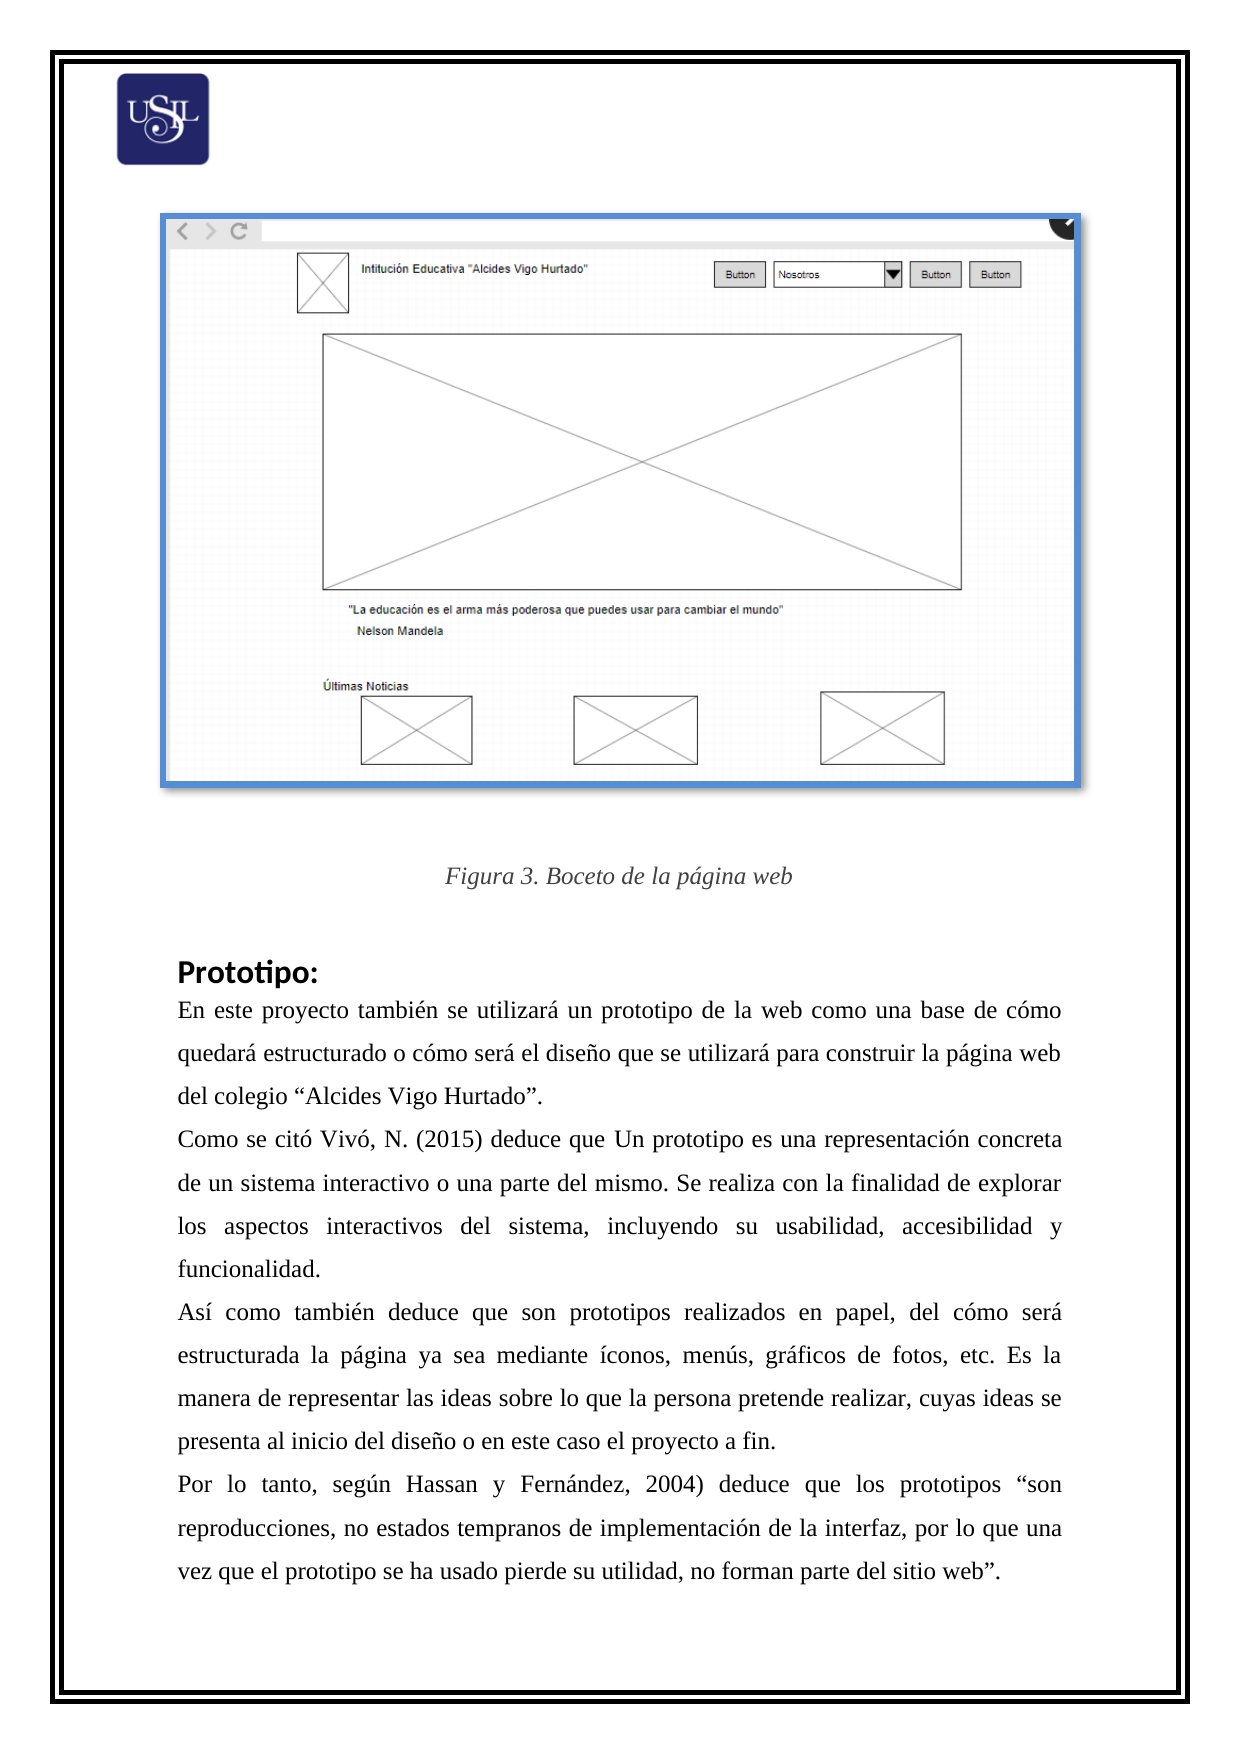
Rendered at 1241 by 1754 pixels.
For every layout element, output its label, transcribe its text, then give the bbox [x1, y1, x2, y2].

text Por lo tanto, según Hassan y Fernández, 2004) deduce que los prototipos “son reproducciones, no estados tempranos de implementación de la interfaz, por lo que una vez que el prototipo se ha usado pierde su utilidad, no forman parte del sitio web”. [177, 1469, 1063, 1584]
subtitle Prototipo: [177, 951, 1063, 992]
text Figura 3. Boceto de la página web [177, 861, 1063, 889]
picture [103, 73, 226, 170]
text Así como también deduce que son prototipos realizados en papel, del cómo será estructurada la página ya sea mediante íconos, menús, gráficos de fotos, etc. Es la manera de representar las ideas sobre lo que la persona pretende realizar, cuyas ideas se presenta al inicio del diseño o en este caso el proyecto a fin. [177, 1297, 1063, 1455]
text En este proyecto también se utilizará un prototipo de la web como una base de cómo quedará estructurado o cómo será el diseño que se utilizará para construir la página web del colegio “Alcides Vigo Hurtado”. [177, 995, 1063, 1110]
text Como se citó Vivó, N. (2015) deduce que Un prototipo es una representación concreta de un sistema interactivo o una parte del mismo. Se realiza con la finalidad de explorar los aspectos interactivos del sistema, incluyendo su usabilidad, accesibilidad y funcionalidad. [177, 1124, 1063, 1283]
picture [166, 219, 1074, 781]
